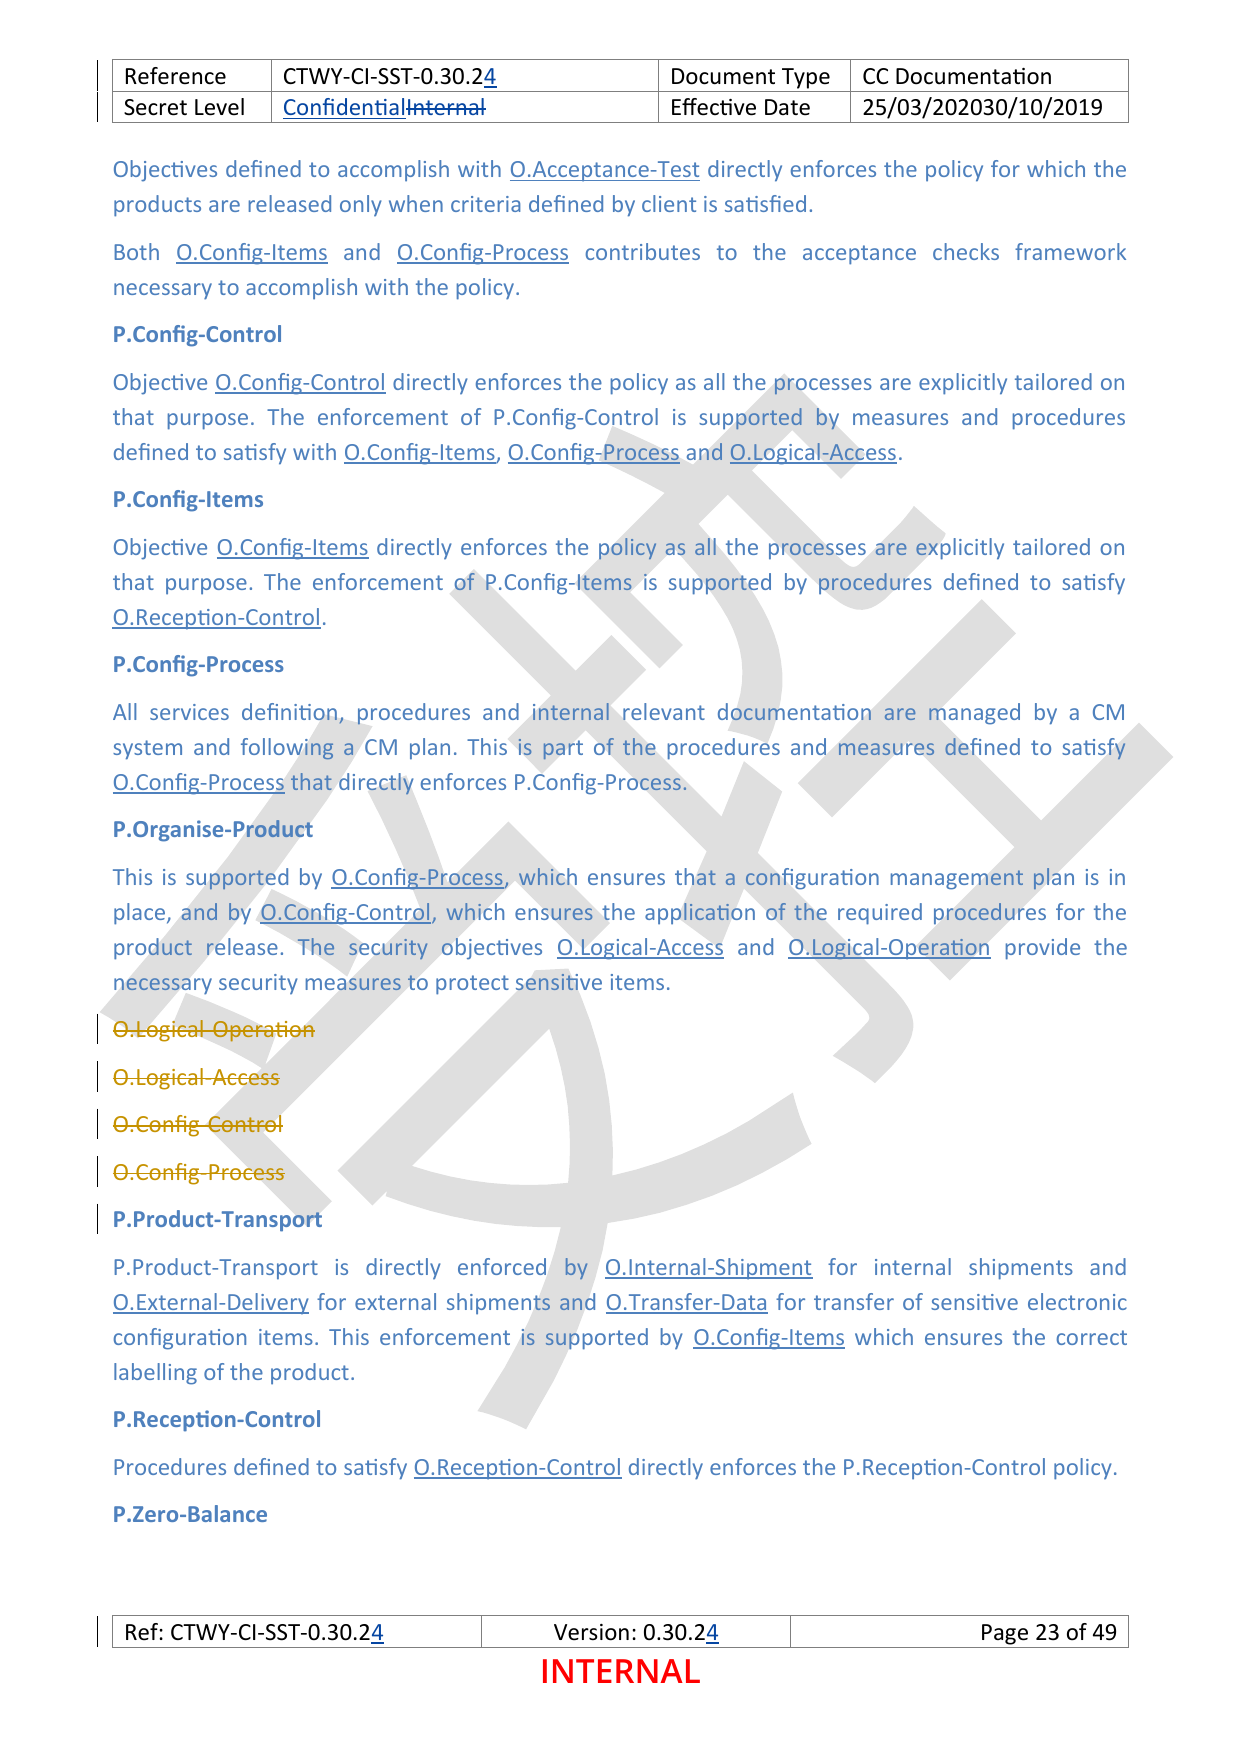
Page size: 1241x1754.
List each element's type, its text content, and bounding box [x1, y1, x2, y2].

text P.Config-Process [112, 649, 1128, 679]
text P.Product-Transport [112, 1204, 1128, 1234]
text P.Reception-Control [112, 1404, 1128, 1434]
text P.Zero-Balance [112, 1499, 1128, 1529]
text Objectives defined to accomplish with O.Acceptance-Test directly enforces the policy for which the products are released only when criteria defined by client is satisfied. [112, 154, 1128, 219]
text All services definition, procedures and internal relevant documentation are managed by a CM system and following a CM plan. This is part of the procedures and measures defined to satisfy O.Config-Process that directly enforces P.Config-Process. [112, 696, 1128, 797]
text Procedures defined to satisfy O.Reception-Control directly enforces the P.Reception-Control policy. [112, 1451, 1128, 1482]
text Both O.Config-Items and O.Config-Process contributes to the acceptance checks framework necessary to accomplish with the policy. [112, 236, 1128, 302]
text P.Config-Control [112, 319, 1128, 349]
text Objective O.Config-Items directly enforces the policy as all the processes are explicitly tailored on that purpose. The enforcement of P.Config-Items is supported by procedures defined to satisfy O.Reception-Control. [112, 531, 1128, 632]
text P.Organise-Product [112, 814, 1128, 844]
text This is supported by O.Config-Process, which ensures that a configuration management plan is in place, and by O.Config-Control, which ensures the application of the required procedures for the product release. The security objectives O.Logical-Access and O.Logical-Operation provide the necessary security measures to protect sensitive items. [112, 861, 1128, 997]
text P.Product-Transport is directly enforced by O.Internal-Shipment for internal shipments and O.External-Delivery for external shipments and O.Transfer-Data for transfer of sensitive electronic configuration items. This enforcement is supported by O.Config-Items which ensures the correct labelling of the product. [112, 1251, 1128, 1387]
text Objective O.Config-Control directly enforces the policy as all the processes are explicitly tailored on that purpose. The enforcement of P.Config-Control is supported by measures and procedures defined to satisfy with O.Config-Items, O.Config-Process and O.Logical-Access. [112, 366, 1128, 467]
text P.Config-Items [112, 484, 1128, 514]
